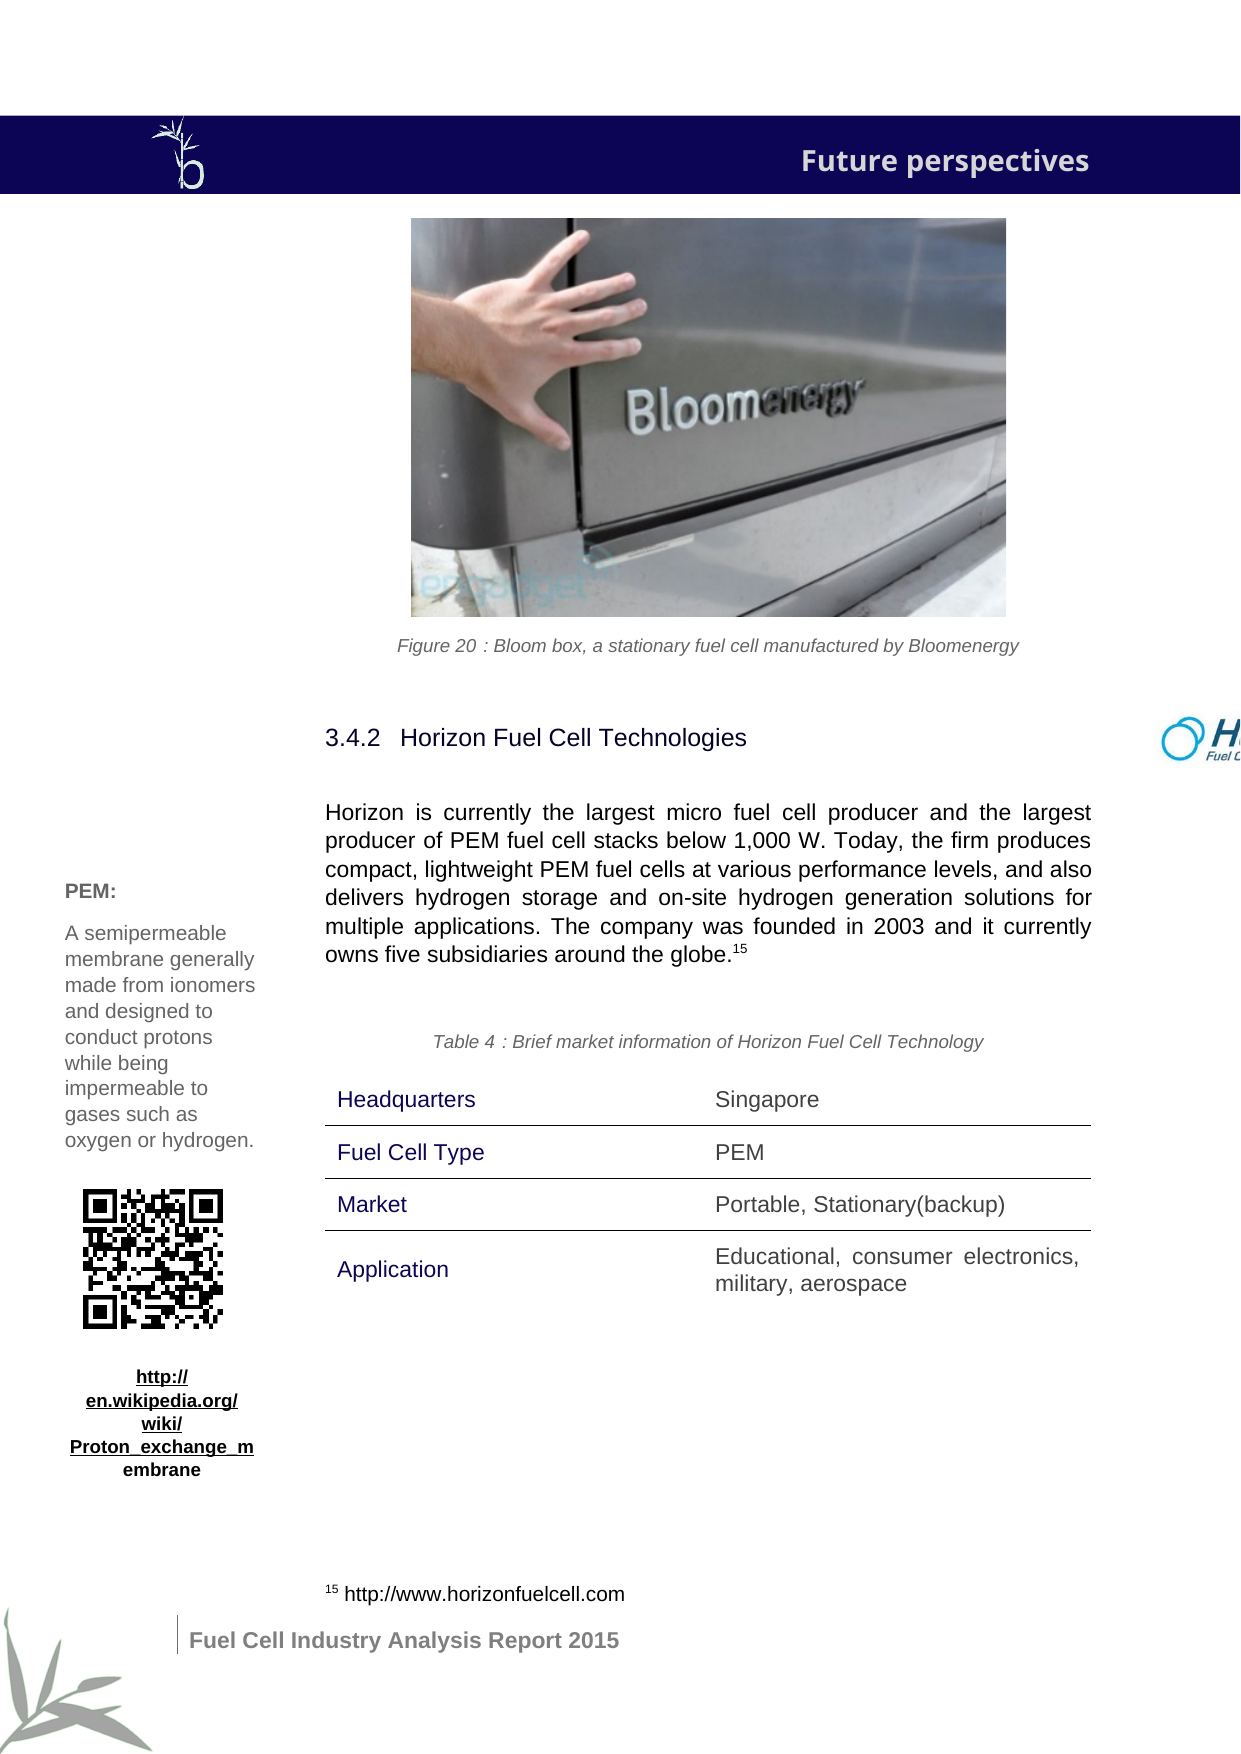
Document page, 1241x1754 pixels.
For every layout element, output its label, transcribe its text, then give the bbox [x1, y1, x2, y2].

picture [1156, 667, 1241, 812]
picture [0, 1607, 169, 1754]
table_cell Fuel Cell Type [325, 1126, 703, 1177]
picture [64, 1170, 242, 1348]
table_cell PEM [703, 1126, 1091, 1177]
text Horizon is currently the largest micro fuel cell producer and the largest producer of PEM fuel cell stacks below 1,000 W. Today, the firm produces compact, lightweight PEM fuel cells at various performance levels, and also delivers hydrogen storage and on-site hydrogen generation solutions for multiple applications. The company was founded in 2003 and it currently owns five subsidiaries around the globe. [325, 799, 1092, 967]
table_cell Market [325, 1179, 703, 1230]
table_cell Educational, consumer electronics, military, aerospace [703, 1231, 1091, 1308]
table_header Singapore [703, 1074, 1091, 1125]
table_header Headquarters [325, 1074, 703, 1125]
table_cell Application [325, 1231, 703, 1308]
text Table 4 : Brief market information of Horizon Fuel Cell Technology [325, 1031, 1092, 1053]
picture [411, 218, 1007, 617]
subtitle Horizon Fuel Cell Technologies [325, 723, 1092, 751]
table_cell Portable, Stationary(backup) [703, 1179, 1091, 1230]
